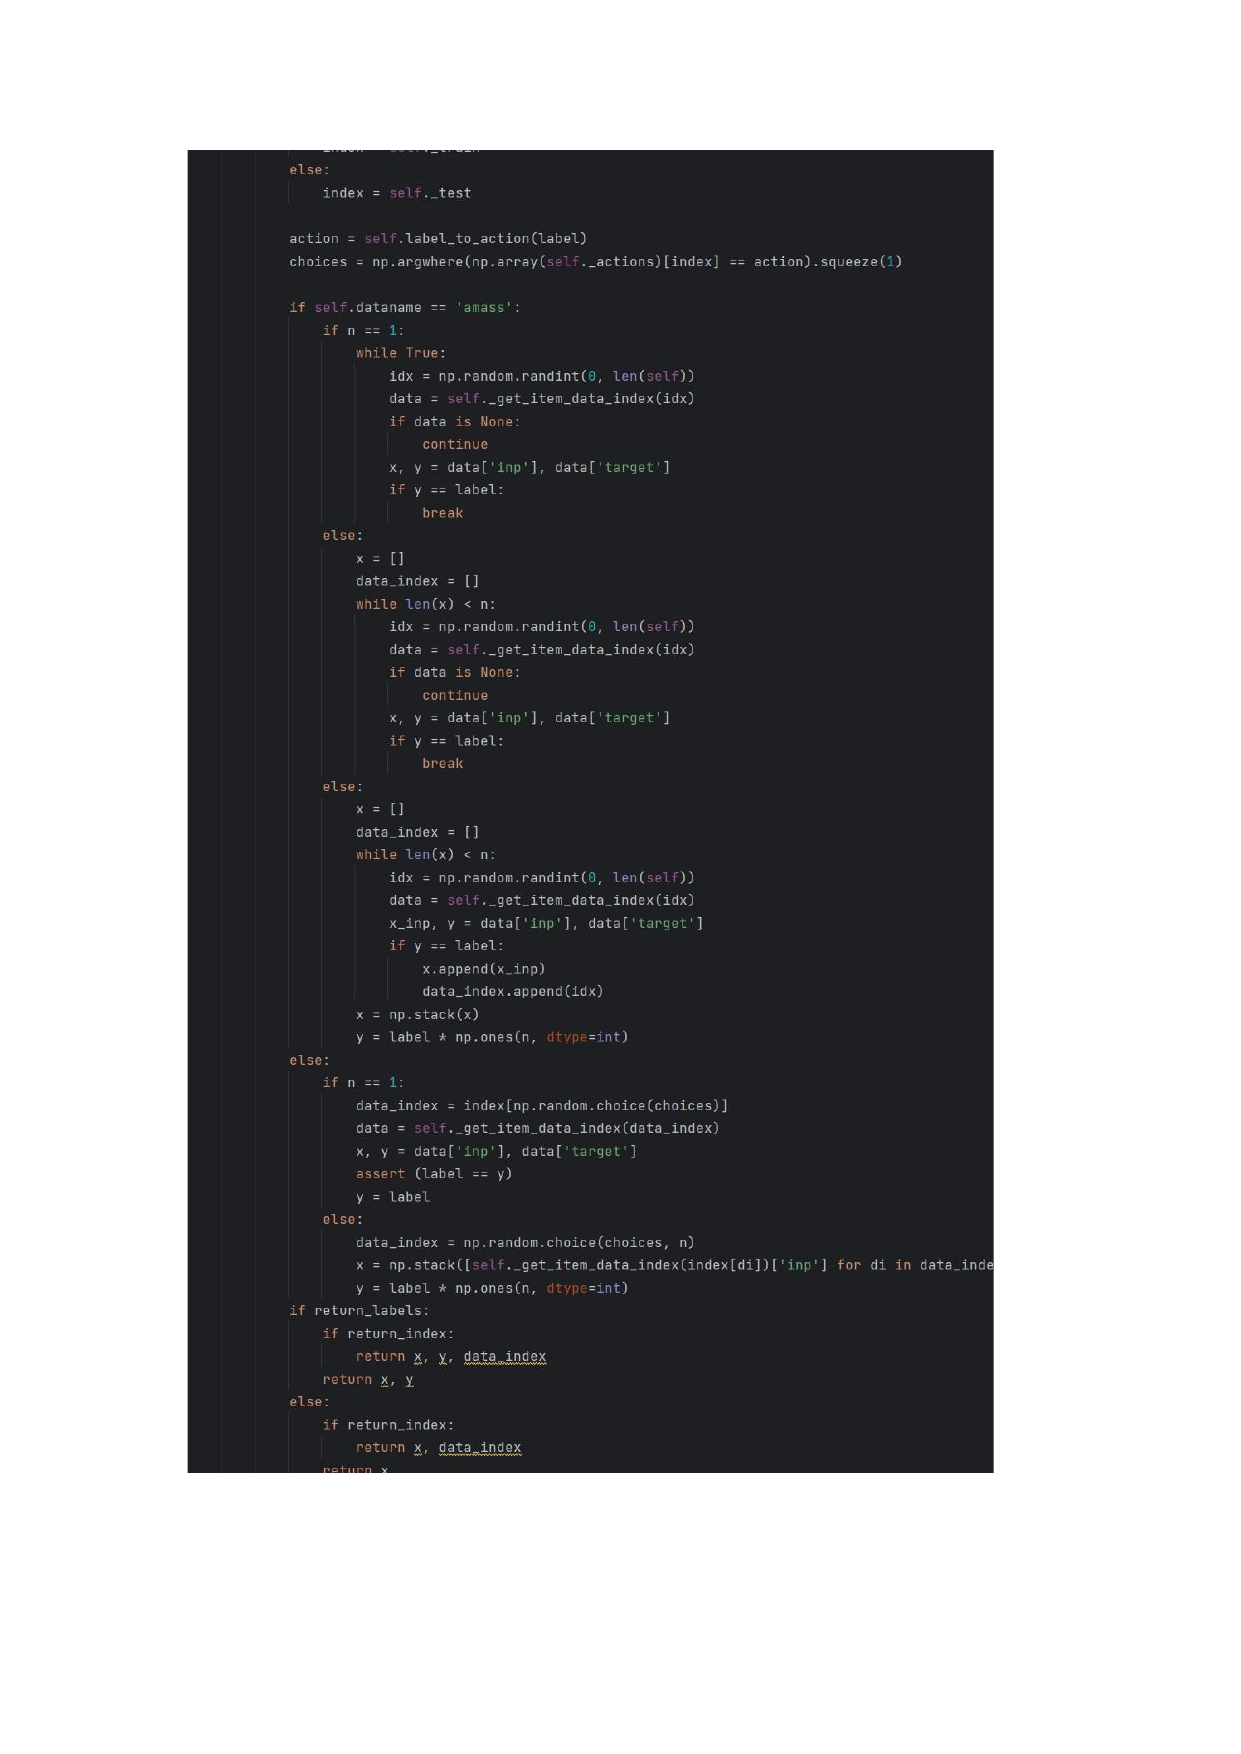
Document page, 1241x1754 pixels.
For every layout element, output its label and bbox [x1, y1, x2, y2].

picture [187, 150, 994, 1473]
